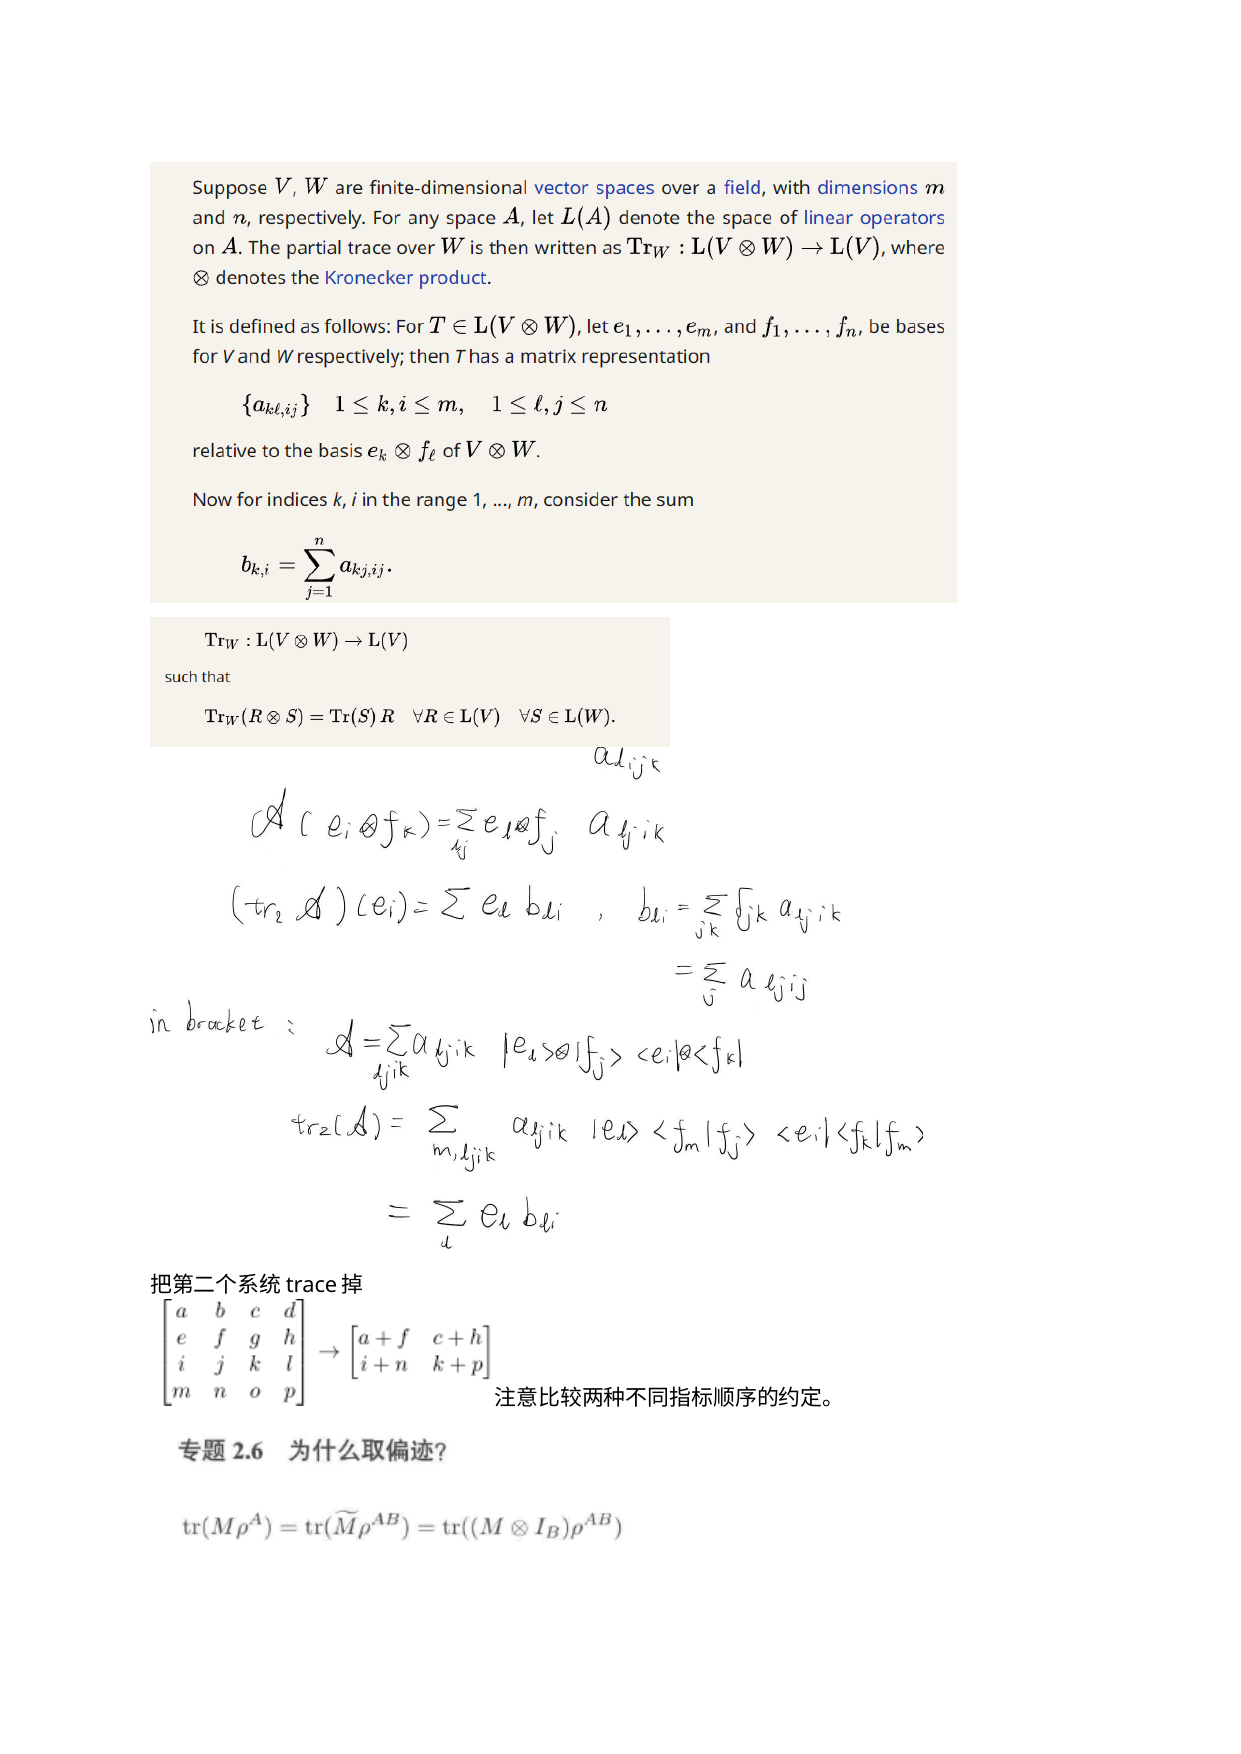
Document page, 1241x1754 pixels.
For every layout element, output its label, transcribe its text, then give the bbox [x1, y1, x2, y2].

picture [150, 1494, 666, 1569]
picture [150, 1299, 495, 1406]
picture [150, 1429, 469, 1479]
picture [150, 617, 924, 1249]
picture [150, 162, 958, 603]
text 把第二个系统trace掉 [150, 1267, 1090, 1299]
